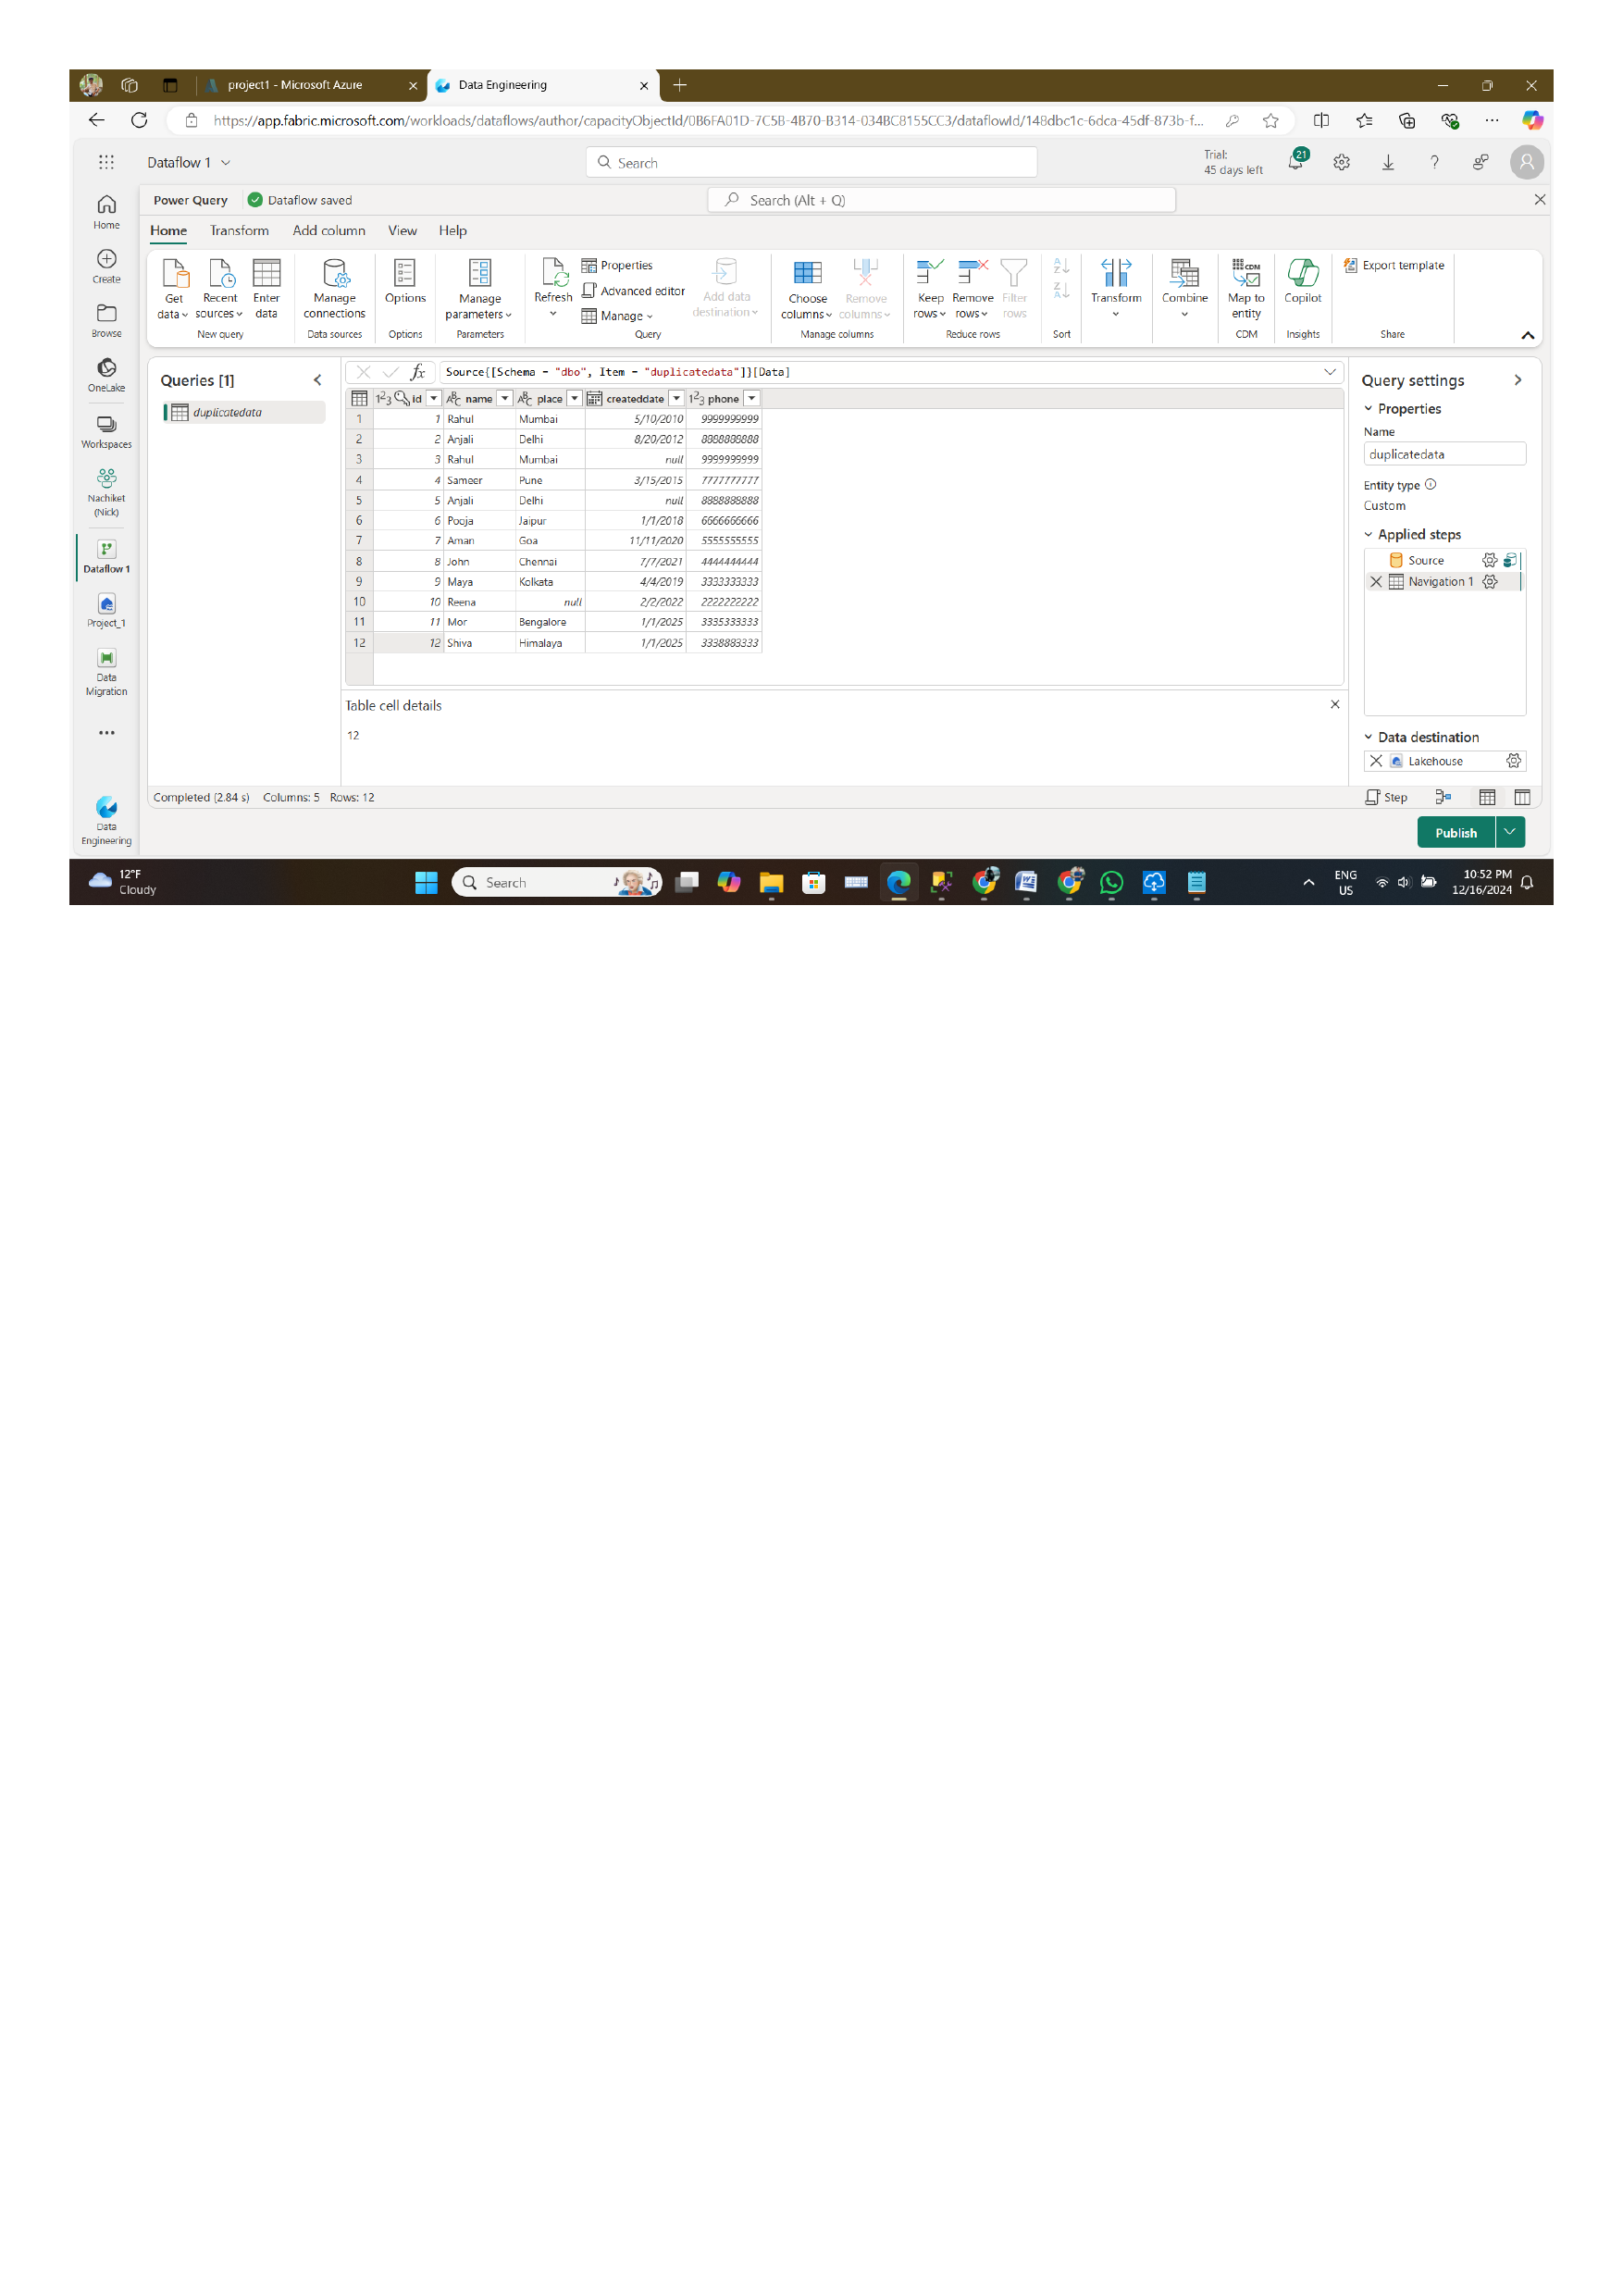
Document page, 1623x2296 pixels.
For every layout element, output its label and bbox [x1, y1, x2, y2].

picture [69, 69, 1554, 905]
